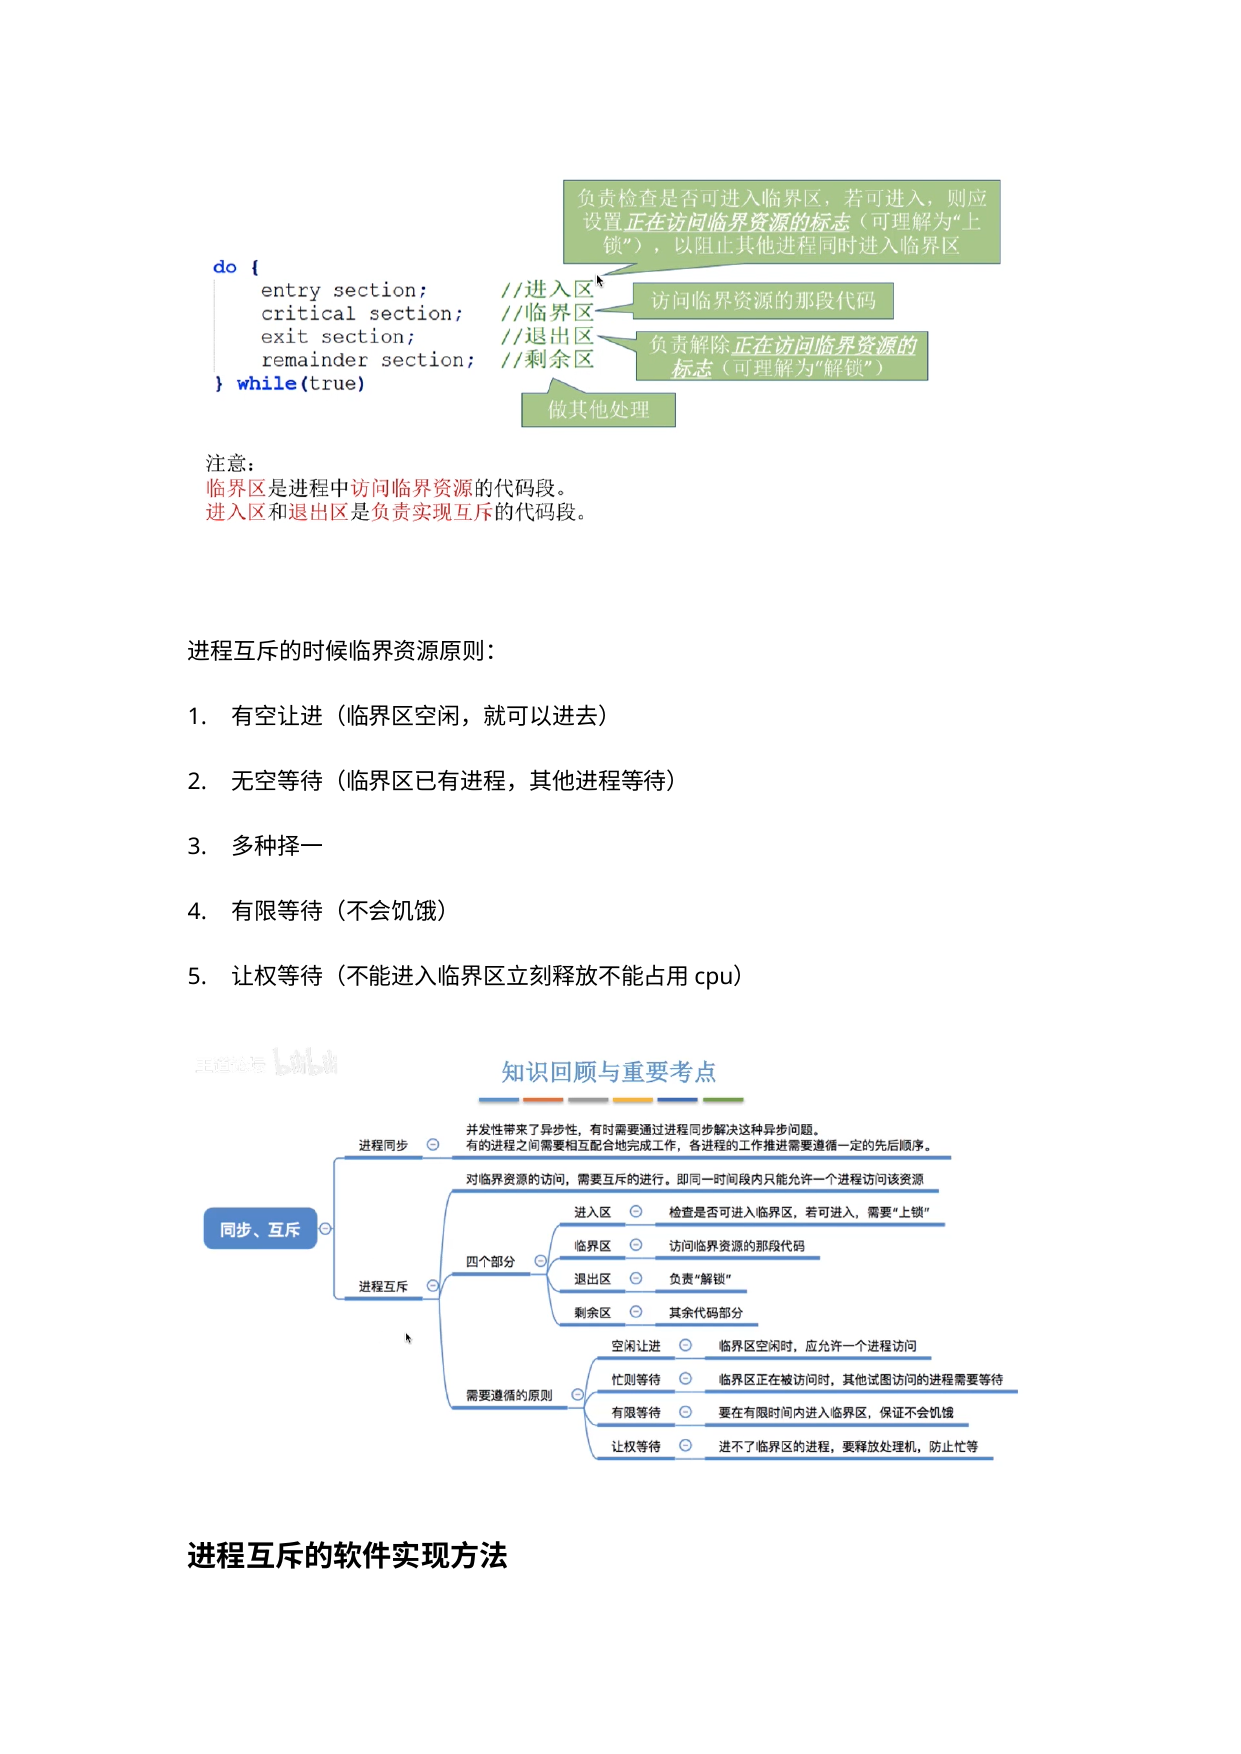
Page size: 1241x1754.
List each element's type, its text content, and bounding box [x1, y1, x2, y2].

list 无空等待（临界区已有进程，其他进程等待） [187, 747, 1053, 812]
list 有空让进（临界区空闲，就可以进去） [187, 682, 1053, 747]
picture [187, 1039, 1044, 1480]
list 多种择一 [187, 812, 1053, 877]
text 进程互斥的软件实现方法 [187, 1522, 1053, 1587]
list 有限等待（不会饥饿） [187, 877, 1053, 942]
picture [187, 162, 1044, 553]
list 让权等待（不能进入临界区立刻释放不能占用cpu） [187, 942, 1053, 1007]
text 进程互斥的时候临界资源原则： [187, 617, 1053, 682]
